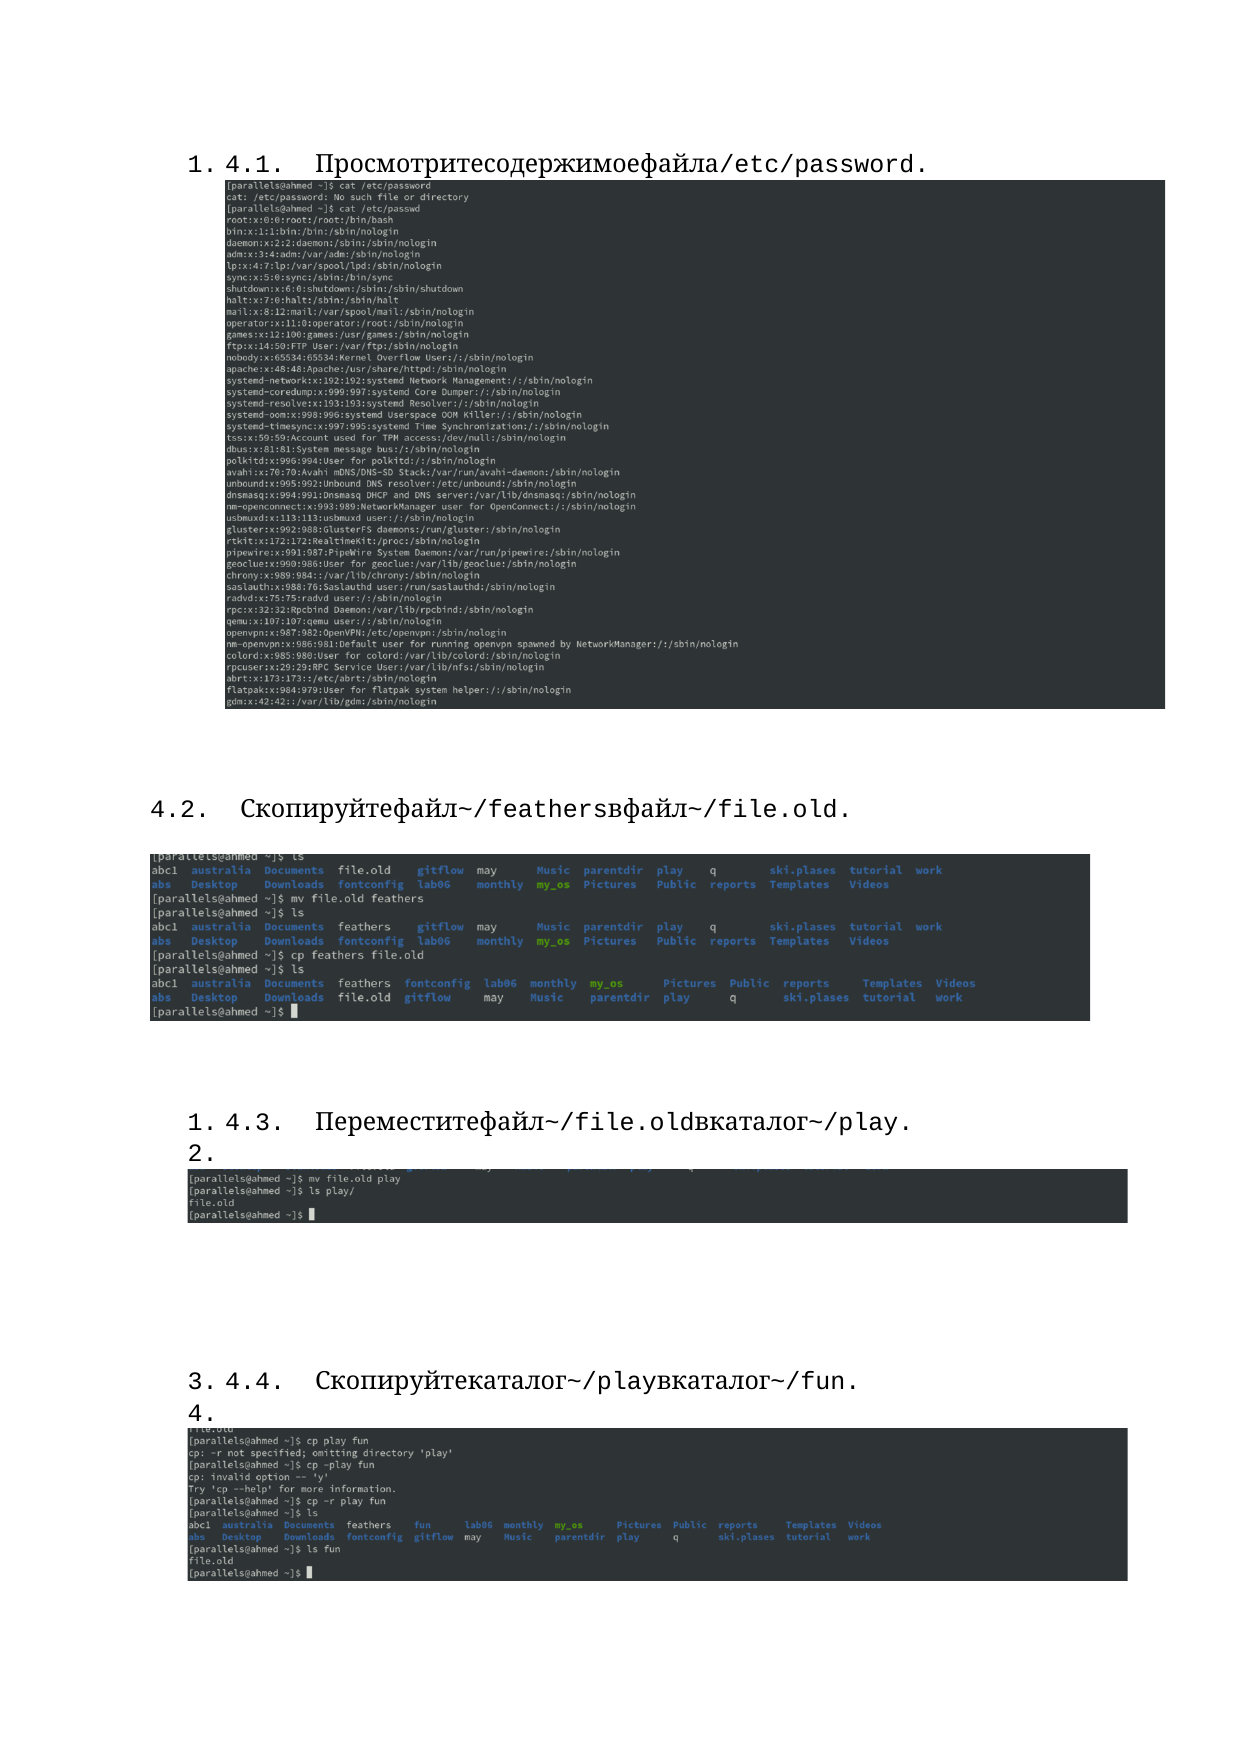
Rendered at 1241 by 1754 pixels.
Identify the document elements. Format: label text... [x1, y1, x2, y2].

list 4.3. Переместитефайл~/file.oldвкаталог~/play. [187, 1107, 1090, 1137]
text 4.2. Скопируйтефайл~/feathersвфайл~/file.old. [150, 795, 1090, 825]
list 4.4. Скопируйтекаталог~/playвкаталог~/fun. [187, 1367, 1090, 1397]
picture [187, 1169, 1128, 1223]
picture [150, 854, 1091, 1021]
picture [225, 180, 1166, 709]
picture [187, 1428, 1128, 1581]
